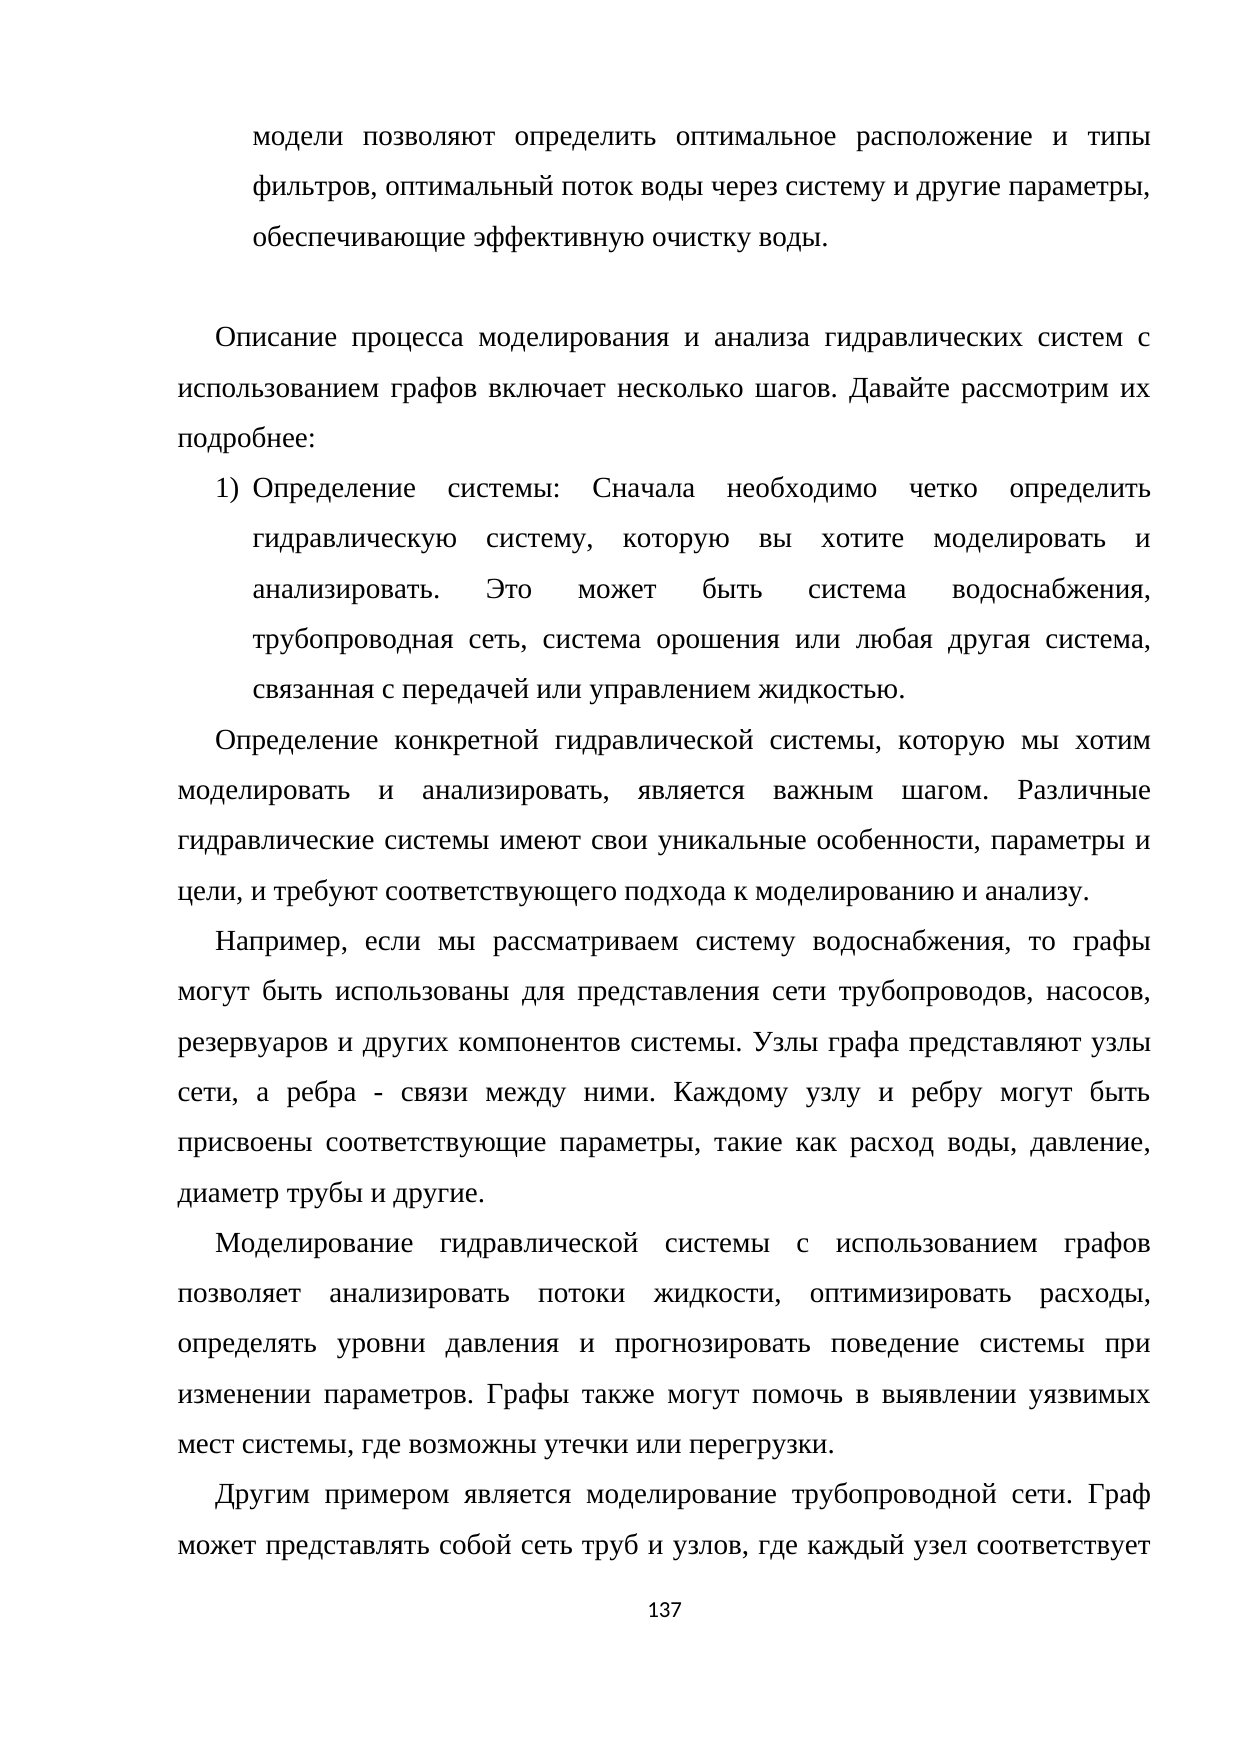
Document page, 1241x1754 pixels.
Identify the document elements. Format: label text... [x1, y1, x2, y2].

list Определение системы: Сначала необходимо четко определить гидравлическую систему, которую вы хотите моделировать и анализировать. Это может быть система водоснабжения, трубопроводная сеть, система орошения или любая другая система, связанная с передачей или управлением жидкостью. [215, 470, 1152, 705]
text Моделирование гидравлической системы с использованием графов позволяет анализировать потоки жидкости, оптимизировать расходы, определять уровни давления и прогнозировать поведение системы при изменении параметров. Графы также могут помочь в выявлении уязвимых мест системы, где возможны утечки или перегрузки. [177, 1225, 1152, 1460]
text Например, если мы рассматриваем систему водоснабжения, то графы могут быть использованы для представления сети трубопроводов, насосов, резервуаров и других компонентов системы. Узлы графа представляют узлы сети, а ребра - связи между ними. Каждому узлу и ребру могут быть присвоены соответствующие параметры, такие как расход воды, давление, диаметр трубы и другие. [177, 923, 1152, 1208]
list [215, 118, 1152, 252]
text Определение конкретной гидравлической системы, которую мы хотим моделировать и анализировать, является важным шагом. Различные гидравлические системы имеют свои уникальные особенности, параметры и цели, и требуют соответствующего подхода к моделированию и анализу. [177, 722, 1152, 906]
text Описание процесса моделирования и анализа гидравлических систем с использованием графов включает несколько шагов. Давайте рассмотрим их подробнее: [177, 319, 1152, 453]
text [177, 1477, 1152, 1560]
